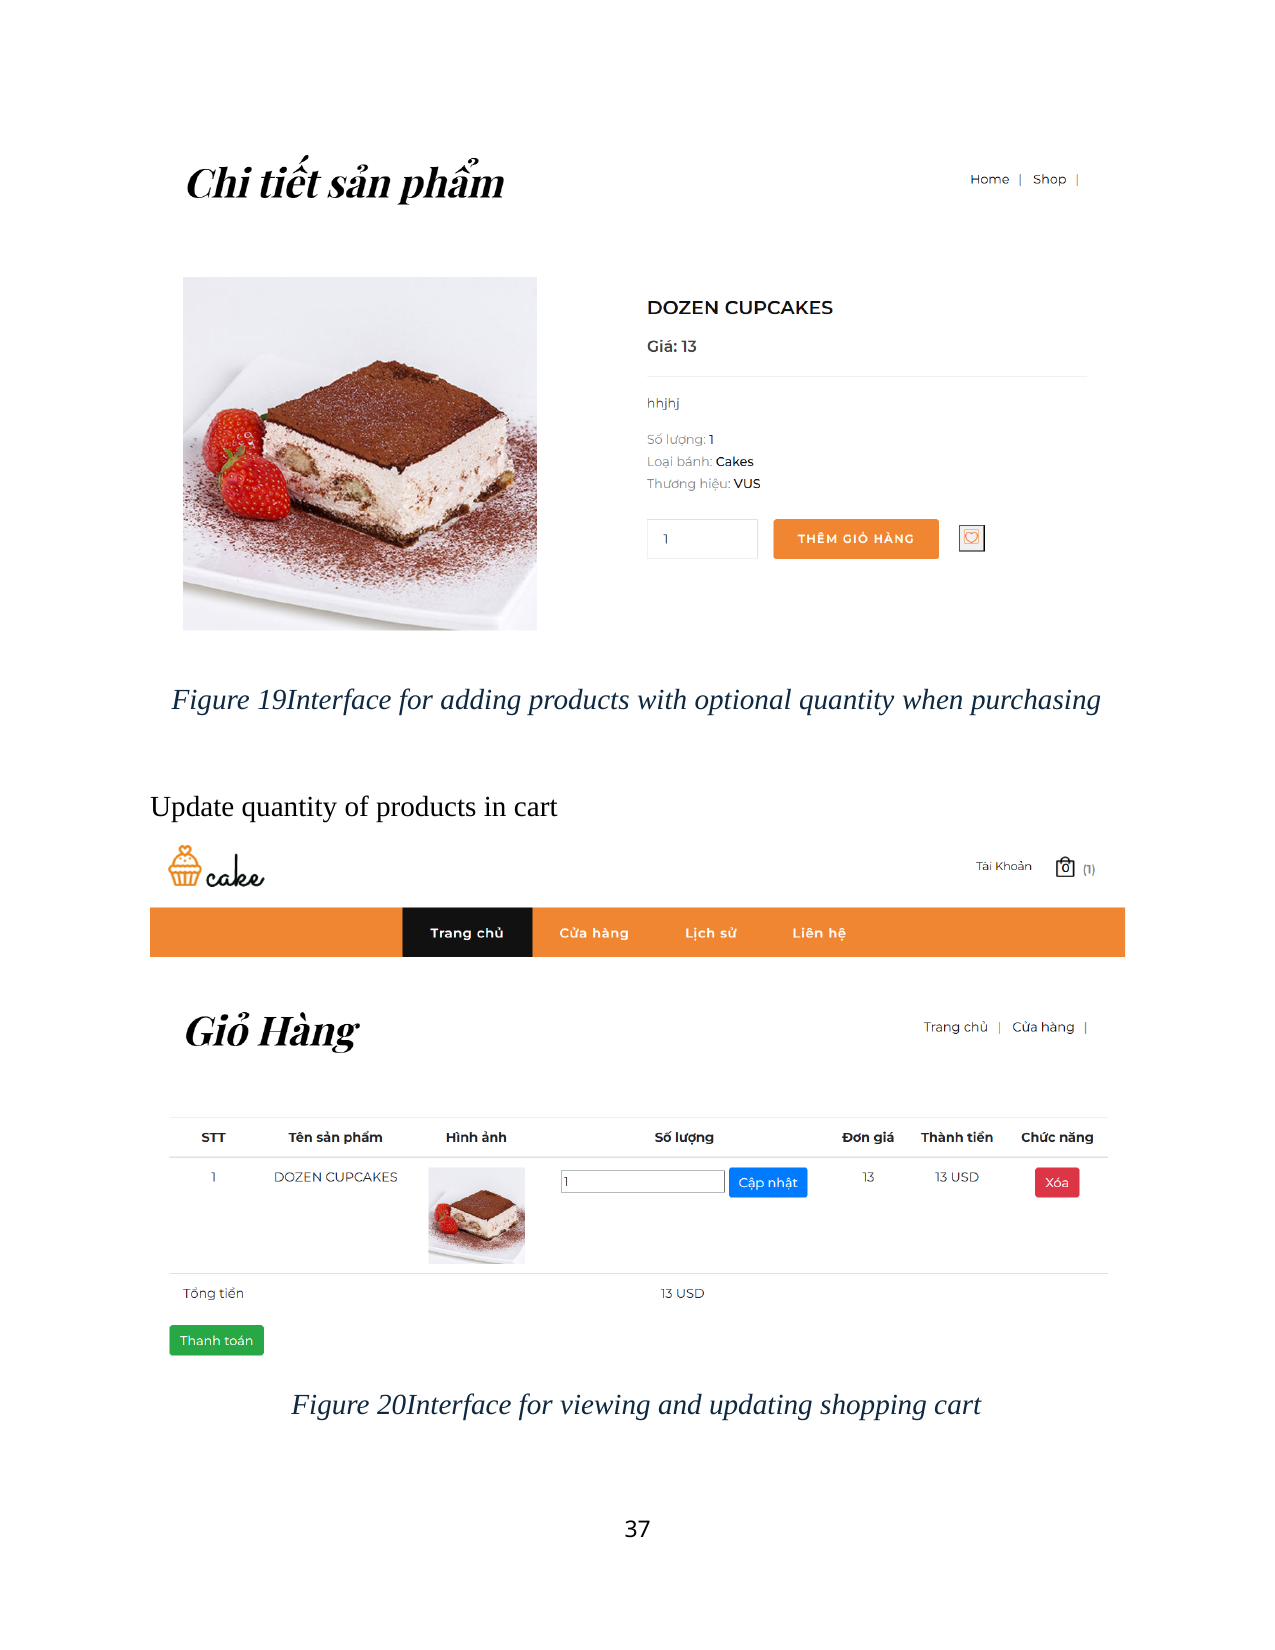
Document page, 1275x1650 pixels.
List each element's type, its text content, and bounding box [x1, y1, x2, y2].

picture [150, 842, 1125, 1368]
text Update quantity of products in cart [150, 789, 1125, 823]
text Figure 19. Interface for adding products with optional quantity when purchasing [150, 682, 1125, 716]
picture [170, 150, 1105, 663]
text Figure 20. Interface for viewing and updating shopping cart [150, 1387, 1125, 1421]
